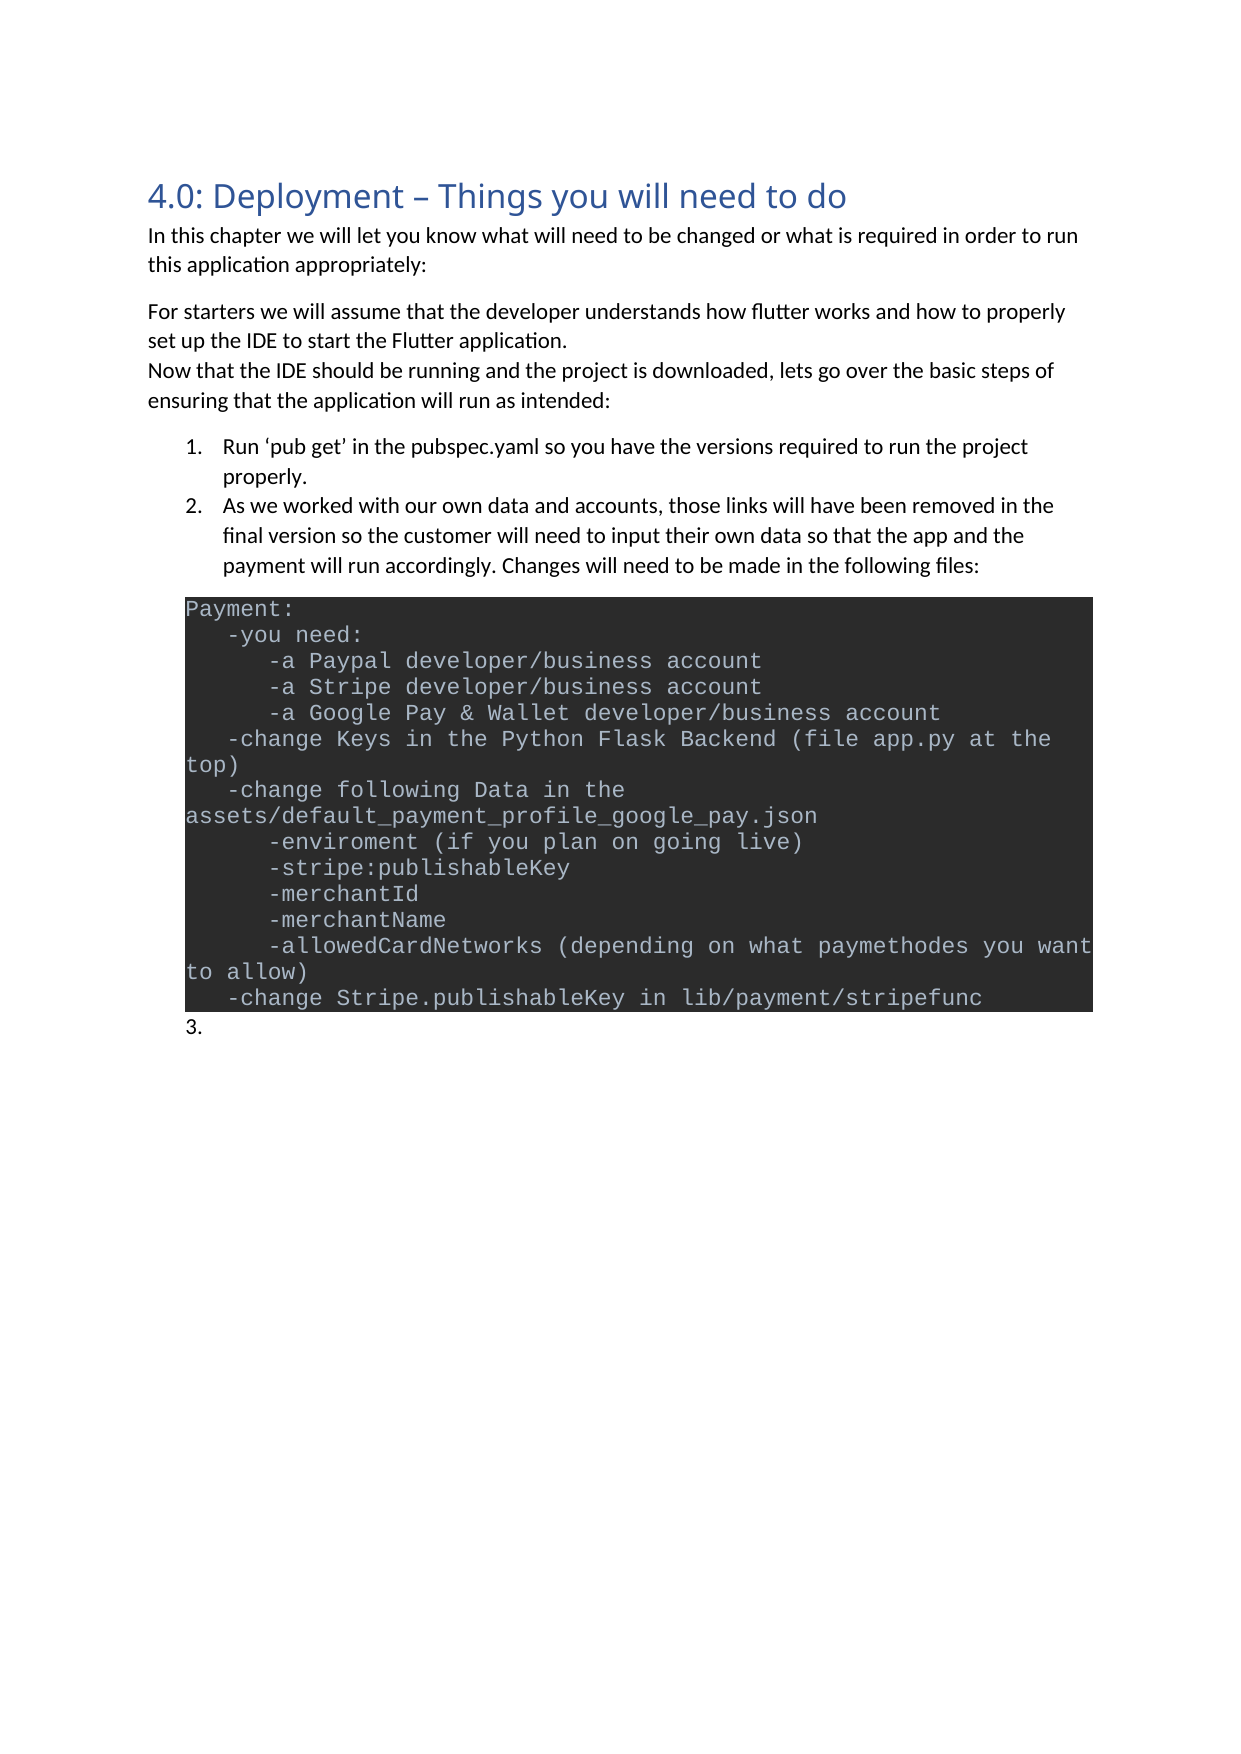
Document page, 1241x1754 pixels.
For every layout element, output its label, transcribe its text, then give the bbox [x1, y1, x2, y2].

text Payment: -you need: -a Paypal developer/business account -a Stripe developer/business account -a Google Pay & Wallet developer/business account -change Keys in the Python Flask Backend (file app.py at the top) -change following Data in the assets/default_payment_profile_google_pay.json -enviroment (if you plan on going live) -stripe:publishableKey -merchantId -merchantName -allowedCardNetworks (depending on what paymethodes you want to allow) -change Stripe.publishableKey in lib/payment/stripefunc [185, 597, 1093, 1012]
list As we worked with our own data and accounts, those links will have been removed in the final version so the customer will need to input their own data so that the app and the payment will run accordingly. Changes will need to be made in the following files: [185, 492, 1093, 579]
list Run ‘pub get’ in the pubspec.yaml so you have the versions required to run the project properly. [185, 432, 1093, 490]
subtitle 4.0: Deployment – Things you will need to do [148, 173, 1093, 218]
text In this chapter we will let you know what will need to be changed or what is required in order to run this application appropriately: [148, 221, 1093, 278]
text For starters we will assume that the developer understands how flutter works and how to properly set up the IDE to start the Flutter application. Now that the IDE should be running and the project is downloaded, lets go over the basic steps of ensuring that the application will run as intended: [148, 297, 1093, 414]
